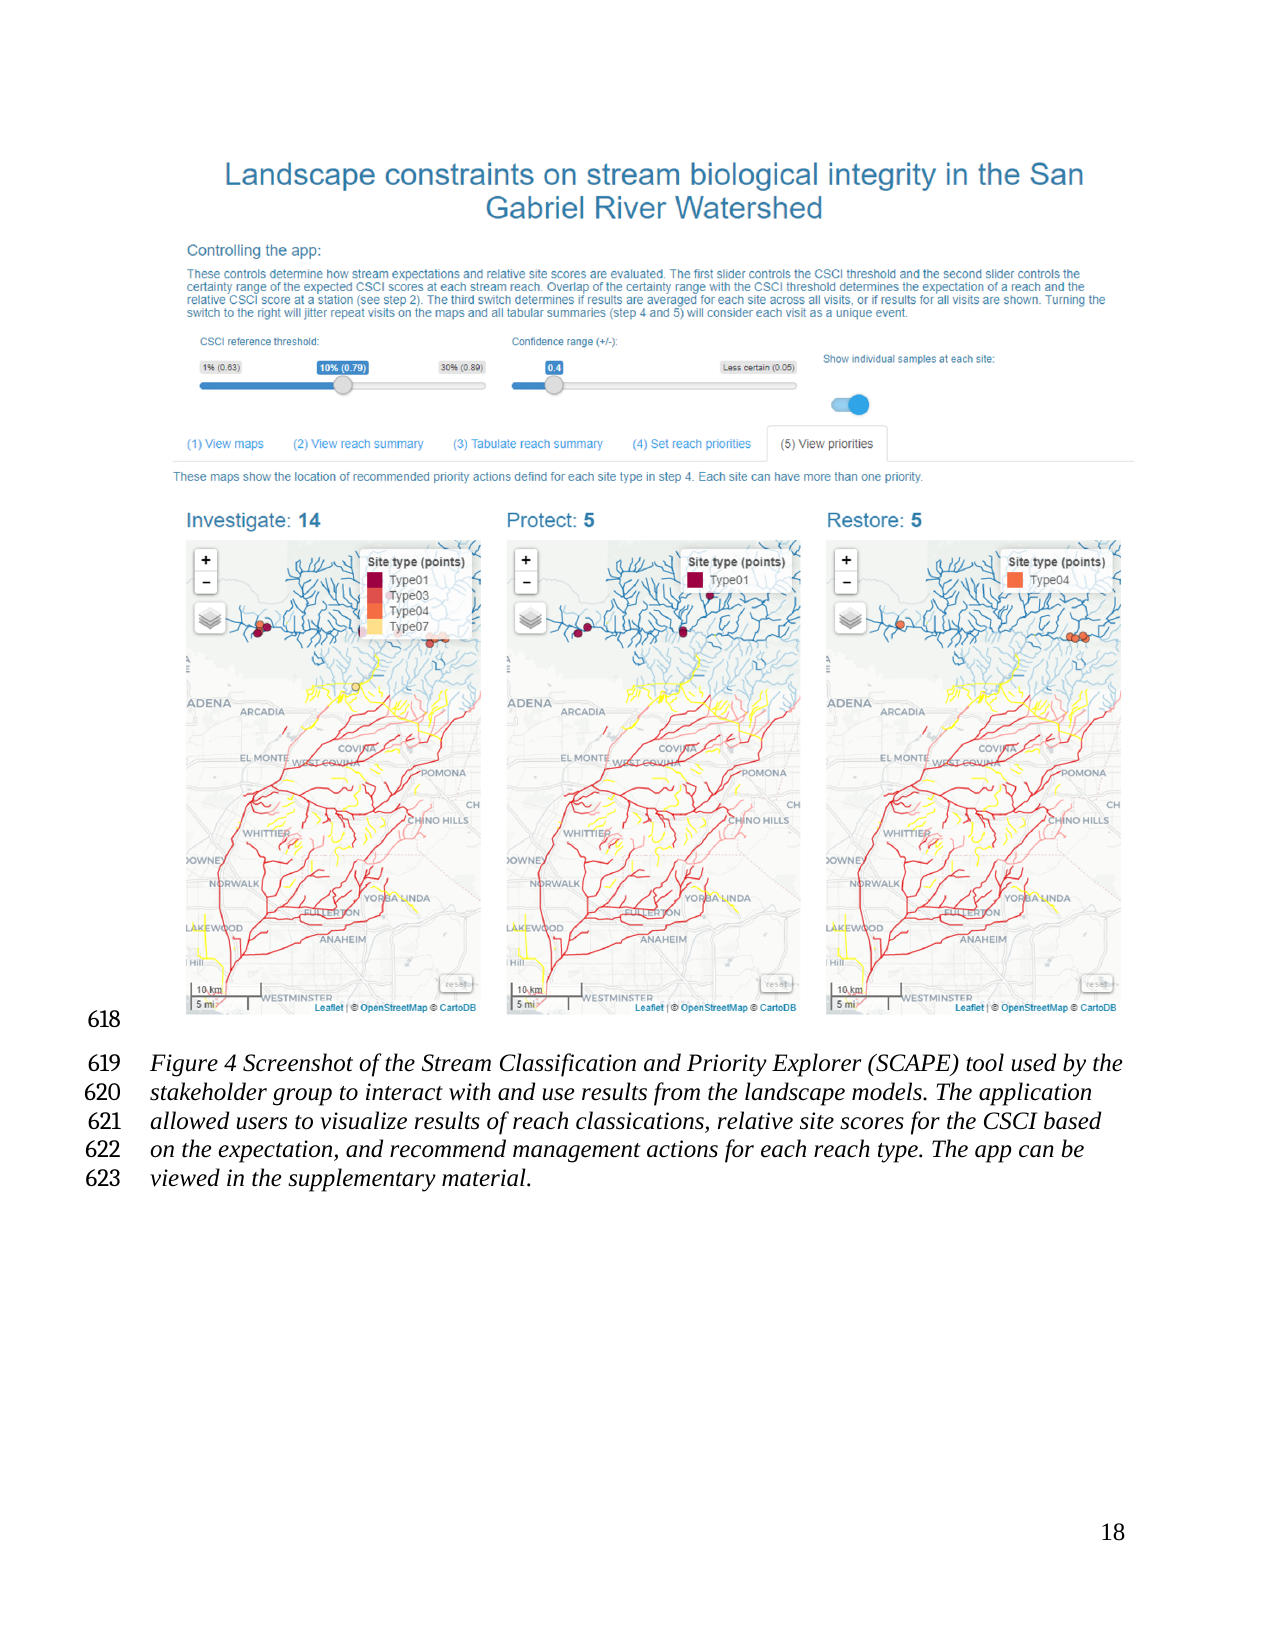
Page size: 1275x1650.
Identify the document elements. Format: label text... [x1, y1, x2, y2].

picture [168, 150, 1144, 1028]
text Figure 4 Screenshot of the Stream Classification and Priority Explorer (SCAPE) tool used by the stakeholder group to interact with and use results from the landscape models. The application allowed users to visualize results of reach classications, relative site scores for the CSCI based on the expectation, and recommend management actions for each reach type. The app can be viewed in the supplementary material. [150, 1048, 1125, 1192]
